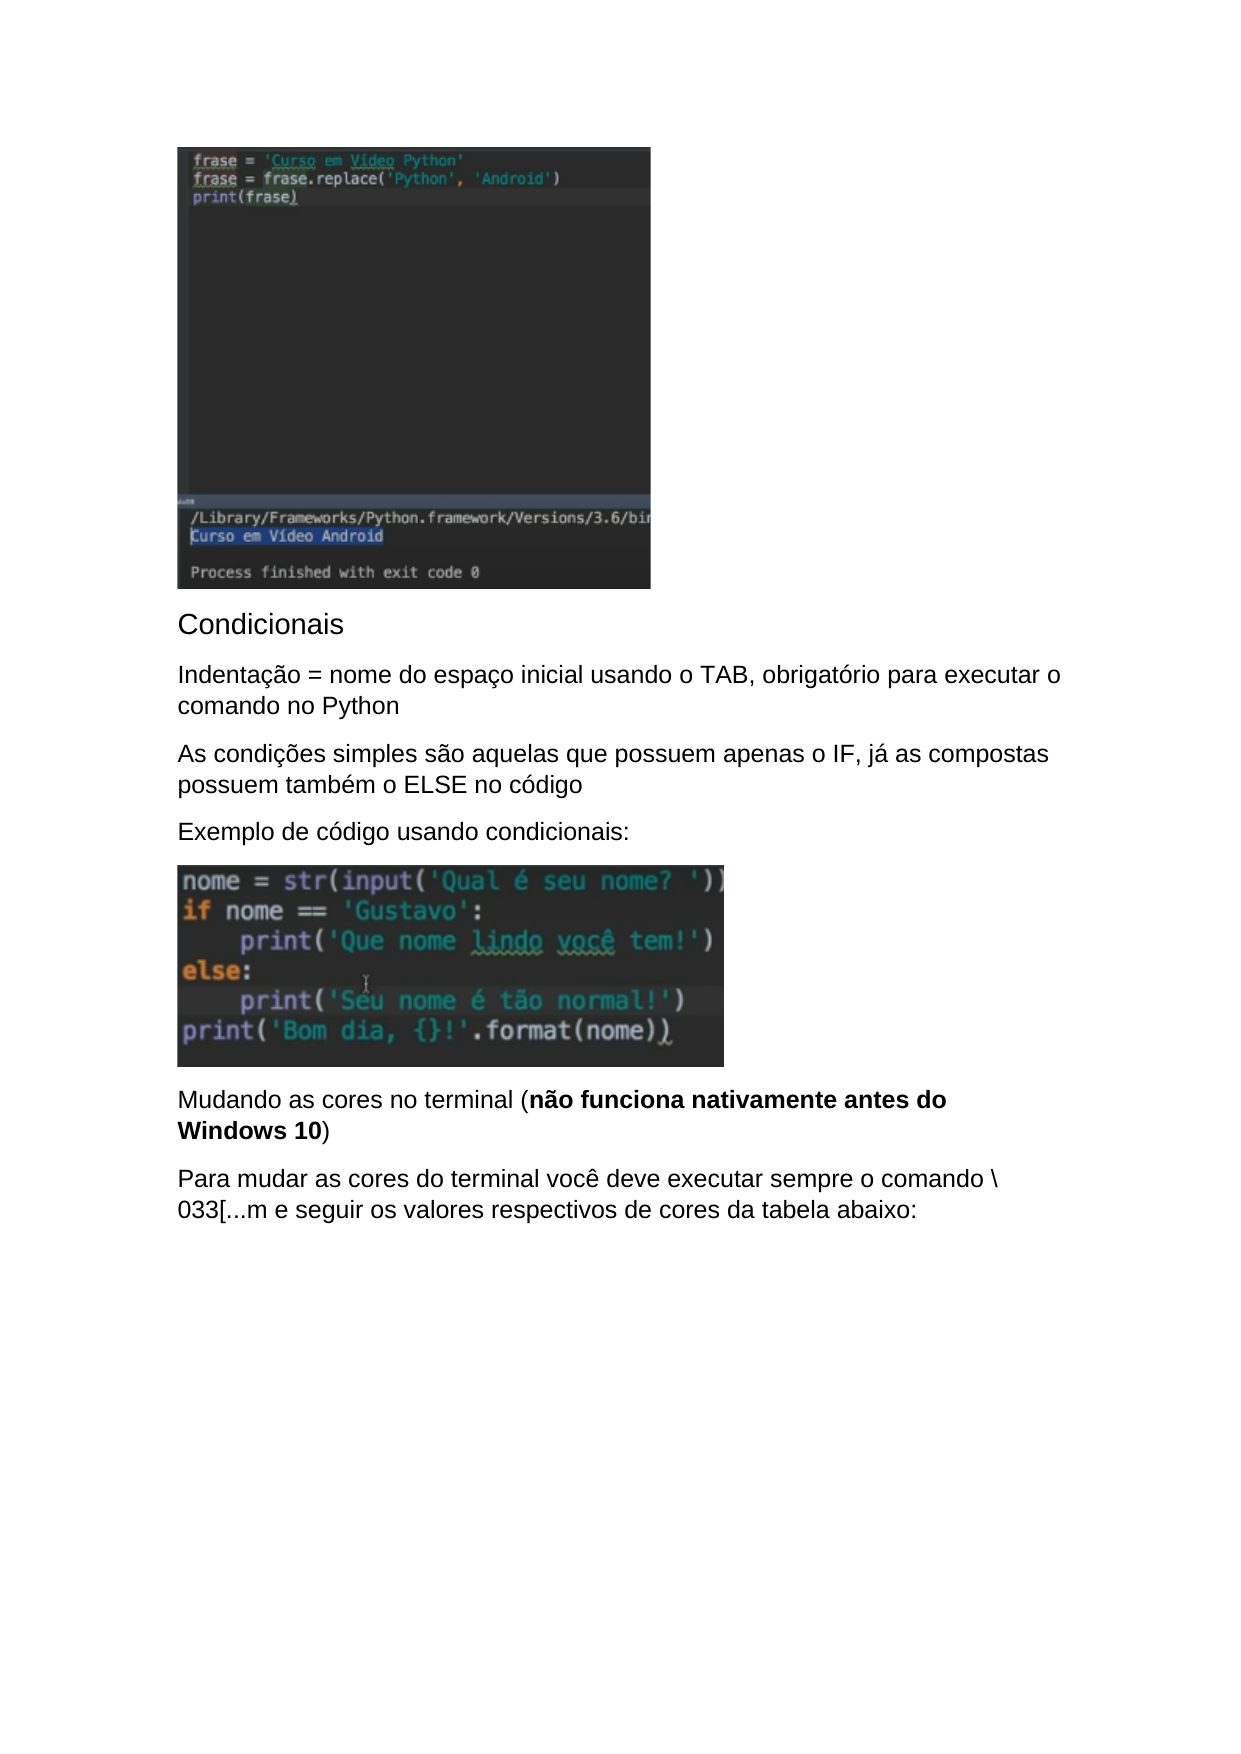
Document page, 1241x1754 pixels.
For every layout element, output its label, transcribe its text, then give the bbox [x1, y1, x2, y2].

picture [177, 865, 724, 1067]
picture [177, 147, 651, 589]
text Mudando as cores no terminal (não funciona nativamente antes do Windows 10) [177, 1085, 1063, 1145]
text Exemplo de código usando condicionais: [177, 817, 1063, 846]
text Condicionais [177, 607, 1063, 641]
text As condições simples são aquelas que possuem apenas o IF, já as compostas possuem também o ELSE no código [177, 739, 1063, 798]
text Para mudar as cores do terminal você deve executar sempre o comando \033[...m e seguir os valores respectivos de cores da tabela abaixo: [177, 1164, 1063, 1223]
text Indentação = nome do espaço inicial usando o TAB, obrigatório para executar o comando no Python [177, 660, 1063, 720]
